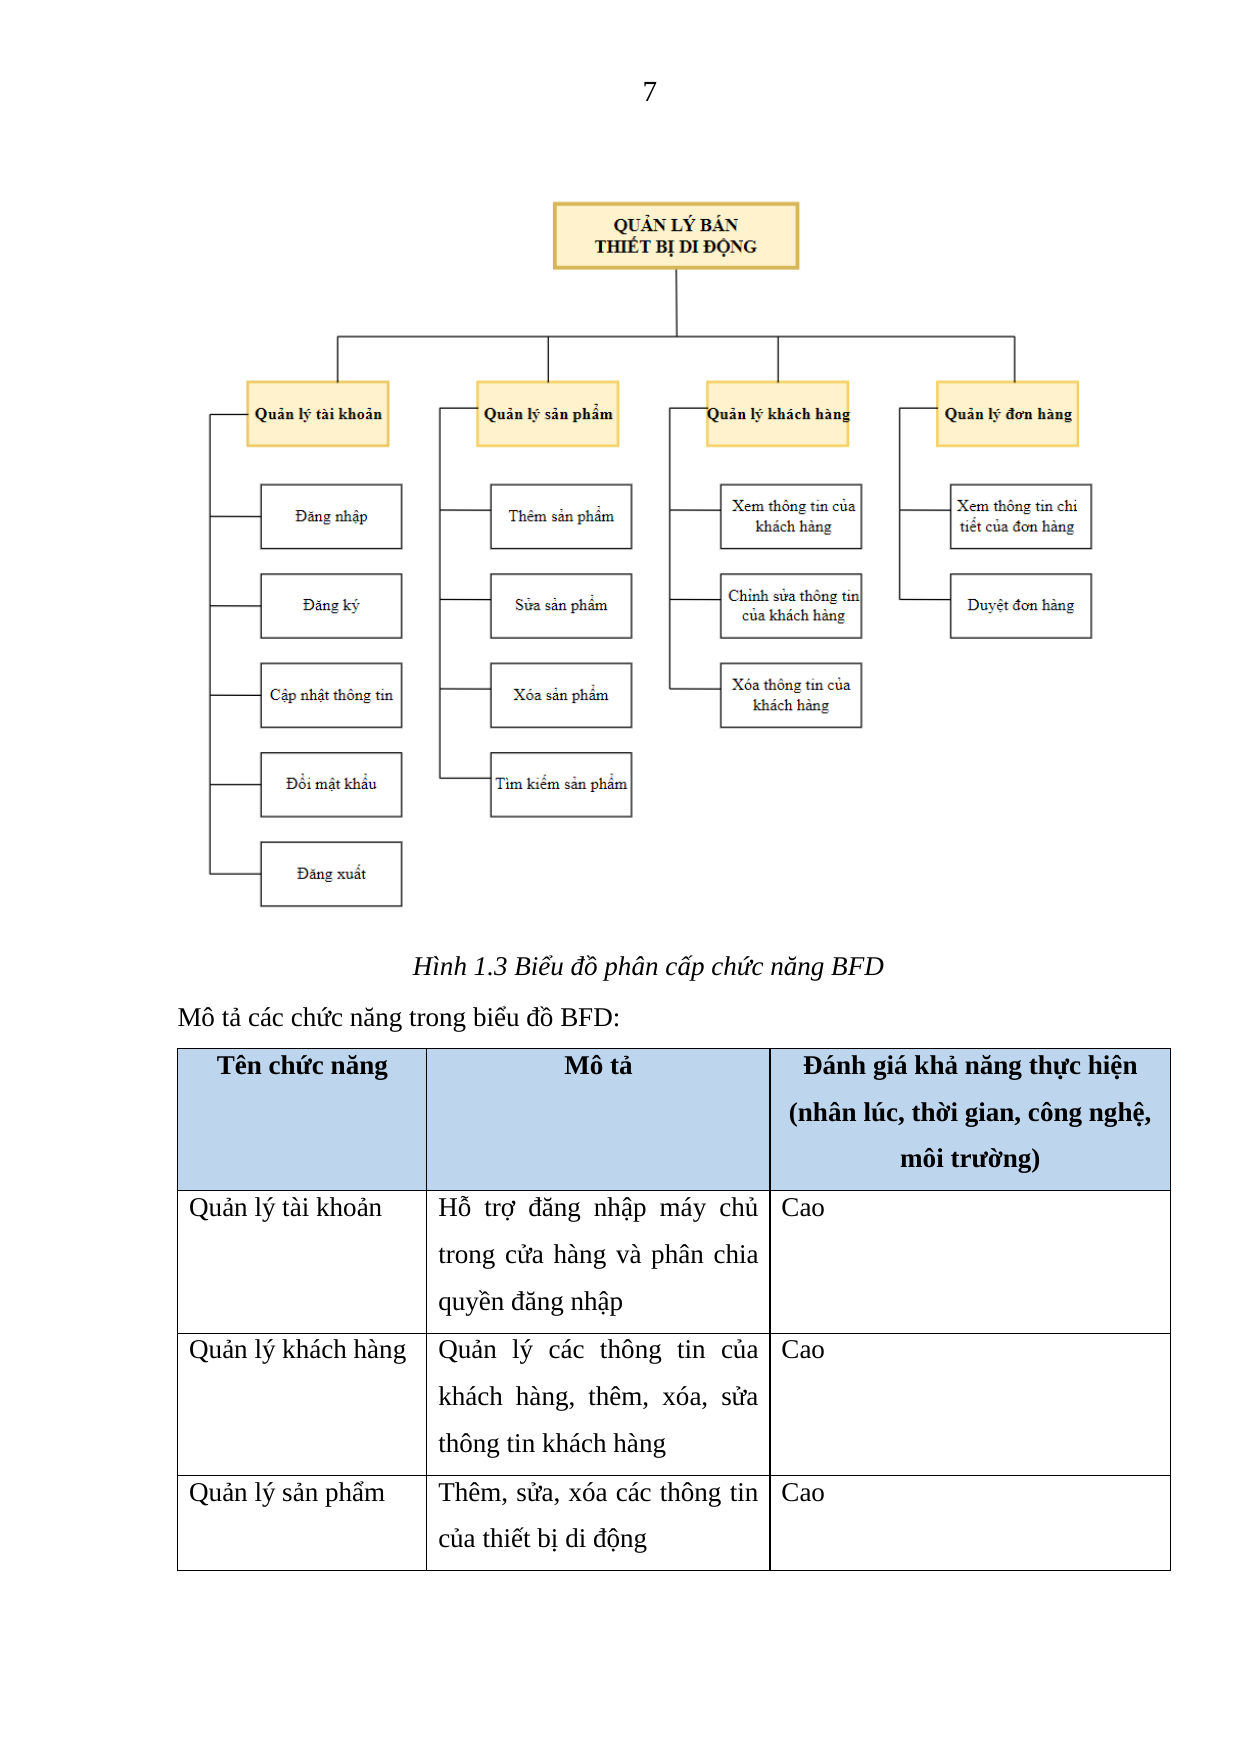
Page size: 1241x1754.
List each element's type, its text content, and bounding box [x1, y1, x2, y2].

table_cell Cao [771, 1334, 1170, 1475]
table_header Đánh giá khả năng thực hiện (nhân lúc, thời gian, công nghệ, môi trường) [771, 1049, 1170, 1190]
table_cell Quản lý khách hàng [178, 1334, 426, 1475]
picture [177, 174, 1122, 933]
table_cell Quản lý tài khoản [178, 1191, 426, 1333]
table_cell Cao [771, 1476, 1170, 1570]
text Hình 1.3 Biểu đồ phân cấp chức năng BFD [177, 949, 1122, 981]
table_header Mô tả [427, 1049, 769, 1190]
table_cell Quản lý các thông tin của khách hàng, thêm, xóa, sửa thông tin khách hàng [427, 1334, 769, 1475]
table_cell Cao [771, 1191, 1170, 1333]
table_cell Thêm, sửa, xóa các thông tin của thiết bị di động [427, 1476, 769, 1570]
text Mô tả các chức năng trong biểu đồ BFD: [177, 1002, 1122, 1033]
table_cell Hỗ trợ đăng nhập máy chủ trong cửa hàng và phân chia quyền đăng nhập [427, 1191, 769, 1333]
table_cell Quản lý sản phẩm [178, 1476, 426, 1570]
table_header Tên chức năng [178, 1049, 426, 1190]
